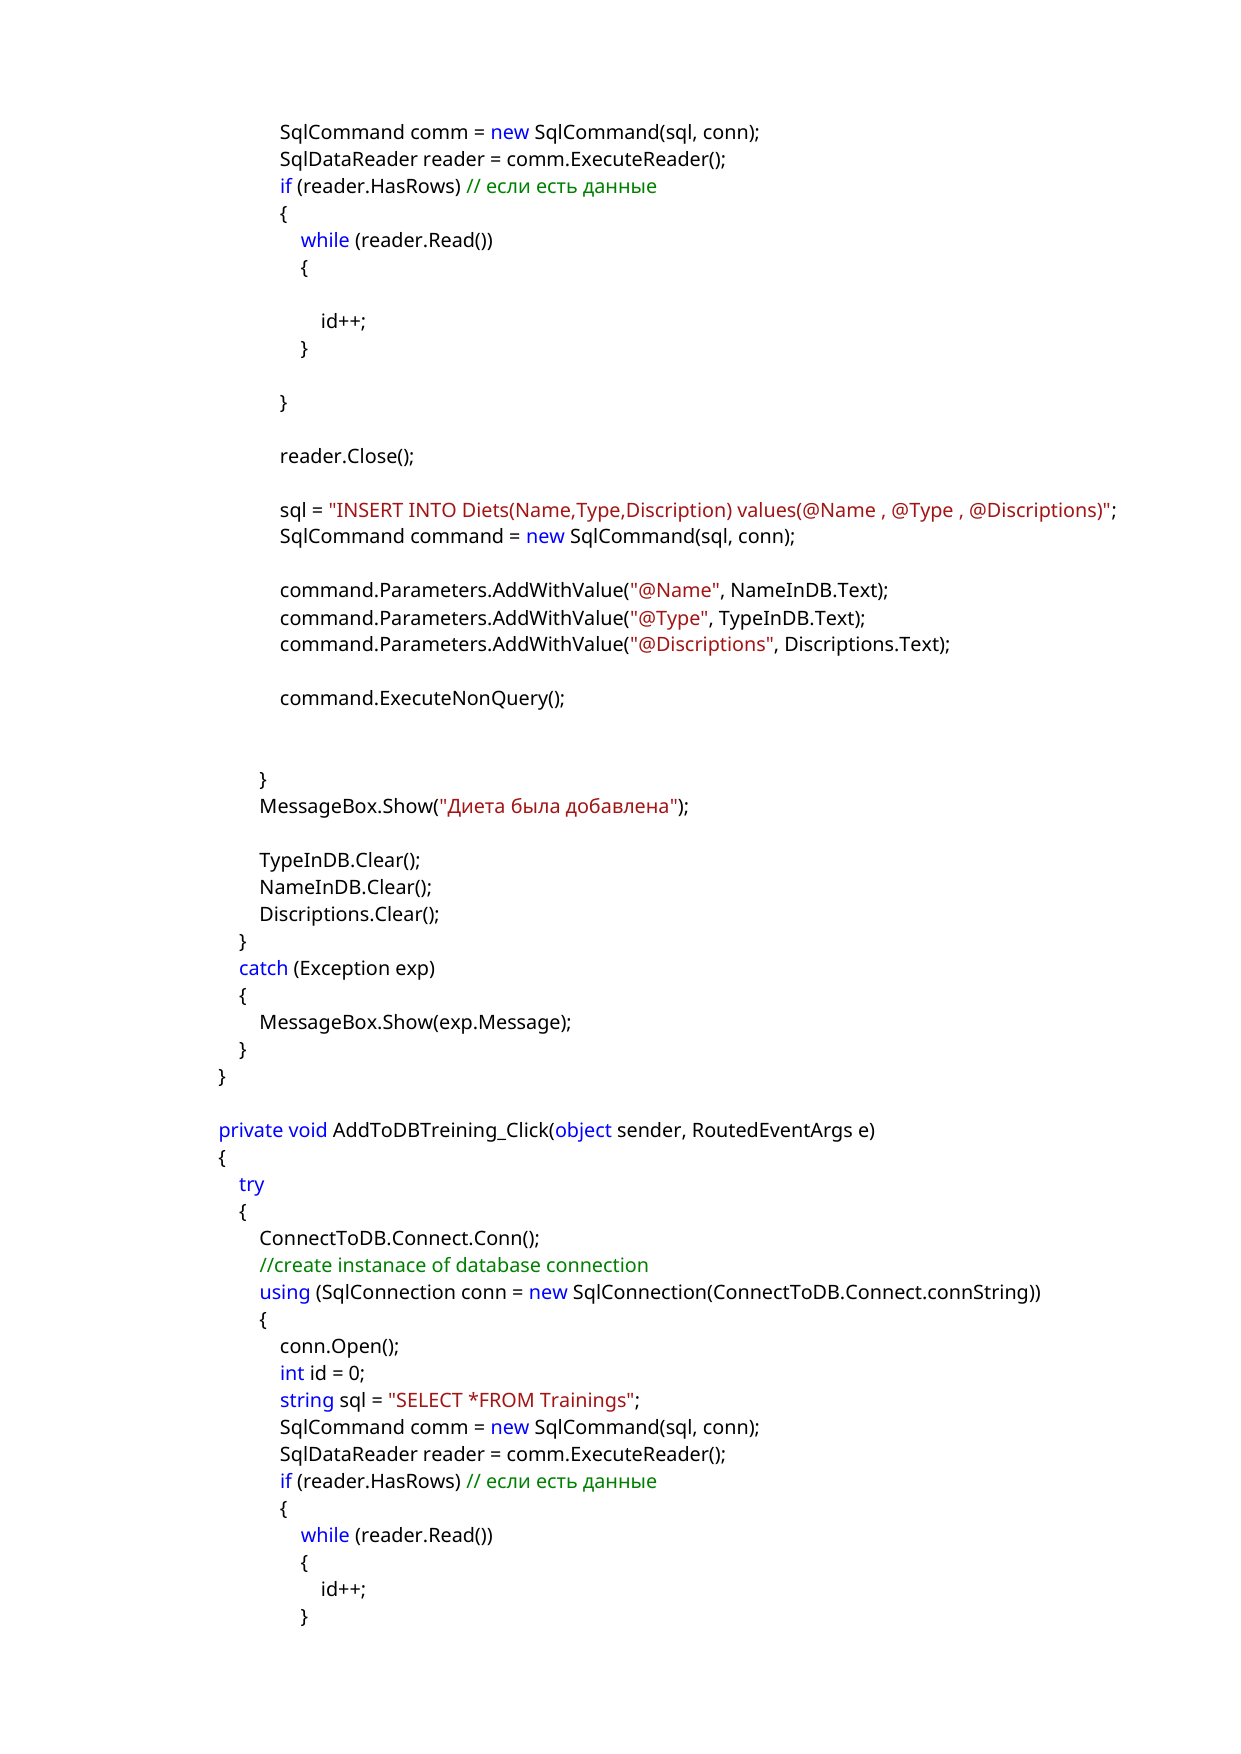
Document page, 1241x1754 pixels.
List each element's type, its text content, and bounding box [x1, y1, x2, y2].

text } [177, 1062, 1152, 1089]
text { [177, 1494, 1152, 1521]
text private void AddToDBTreining_Click(object sender, RoutedEventArgs e) [177, 1116, 1152, 1143]
text { [177, 1143, 1152, 1170]
text reader.Close(); [177, 442, 1152, 469]
text int id = 0; [177, 1359, 1152, 1386]
text using (SqlConnection conn = new SqlConnection(ConnectToDB.Connect.connString)) [177, 1278, 1152, 1305]
text MessageBox.Show("Диета была добавлена"); [177, 793, 1152, 819]
text SqlCommand comm = new SqlCommand(sql, conn); [177, 118, 1152, 145]
text { [177, 199, 1152, 226]
text } [177, 334, 1152, 361]
text if (reader.HasRows) // если есть данные [177, 1467, 1152, 1494]
text SqlCommand comm = new SqlCommand(sql, conn); [177, 1413, 1152, 1440]
text //create instanace of database connection [177, 1251, 1152, 1278]
text while (reader.Read()) [177, 226, 1152, 253]
text command.ExecuteNonQuery(); [177, 685, 1152, 712]
text { [177, 1548, 1152, 1575]
text catch (Exception exp) [177, 954, 1152, 981]
text command.Parameters.AddWithValue("@Name", NameInDB.Text); [177, 577, 1152, 604]
text while (reader.Read()) [177, 1521, 1152, 1548]
text command.Parameters.AddWithValue("@Discriptions", Discriptions.Text); [177, 631, 1152, 658]
text } [177, 1035, 1152, 1062]
text NameInDB.Clear(); [177, 873, 1152, 901]
text id++; [177, 307, 1152, 334]
text } [177, 927, 1152, 954]
text Discriptions.Clear(); [177, 901, 1152, 927]
text TypeInDB.Clear(); [177, 847, 1152, 873]
text MessageBox.Show(exp.Message); [177, 1008, 1152, 1035]
text if (reader.HasRows) // если есть данные [177, 172, 1152, 199]
text } [177, 388, 1152, 415]
text { [177, 1197, 1152, 1224]
text string sql = "SELECT *FROM Trainings"; [177, 1386, 1152, 1413]
text sql = "INSERT INTO Diets(Name,Type,Discription) values(@Name , @Type , @Discriptions)"; [177, 496, 1152, 523]
text { [177, 253, 1152, 280]
text SqlDataReader reader = comm.ExecuteReader(); [177, 1440, 1152, 1467]
text conn.Open(); [177, 1332, 1152, 1359]
text { [177, 981, 1152, 1008]
text } [177, 766, 1152, 793]
text id++; [177, 1575, 1152, 1602]
text SqlDataReader reader = comm.ExecuteReader(); [177, 145, 1152, 172]
text ConnectToDB.Connect.Conn(); [177, 1224, 1152, 1251]
text SqlCommand command = new SqlCommand(sql, conn); [177, 523, 1152, 550]
text } [177, 1602, 1152, 1629]
text command.Parameters.AddWithValue("@Type", TypeInDB.Text); [177, 604, 1152, 631]
text { [177, 1305, 1152, 1332]
text try [177, 1170, 1152, 1197]
